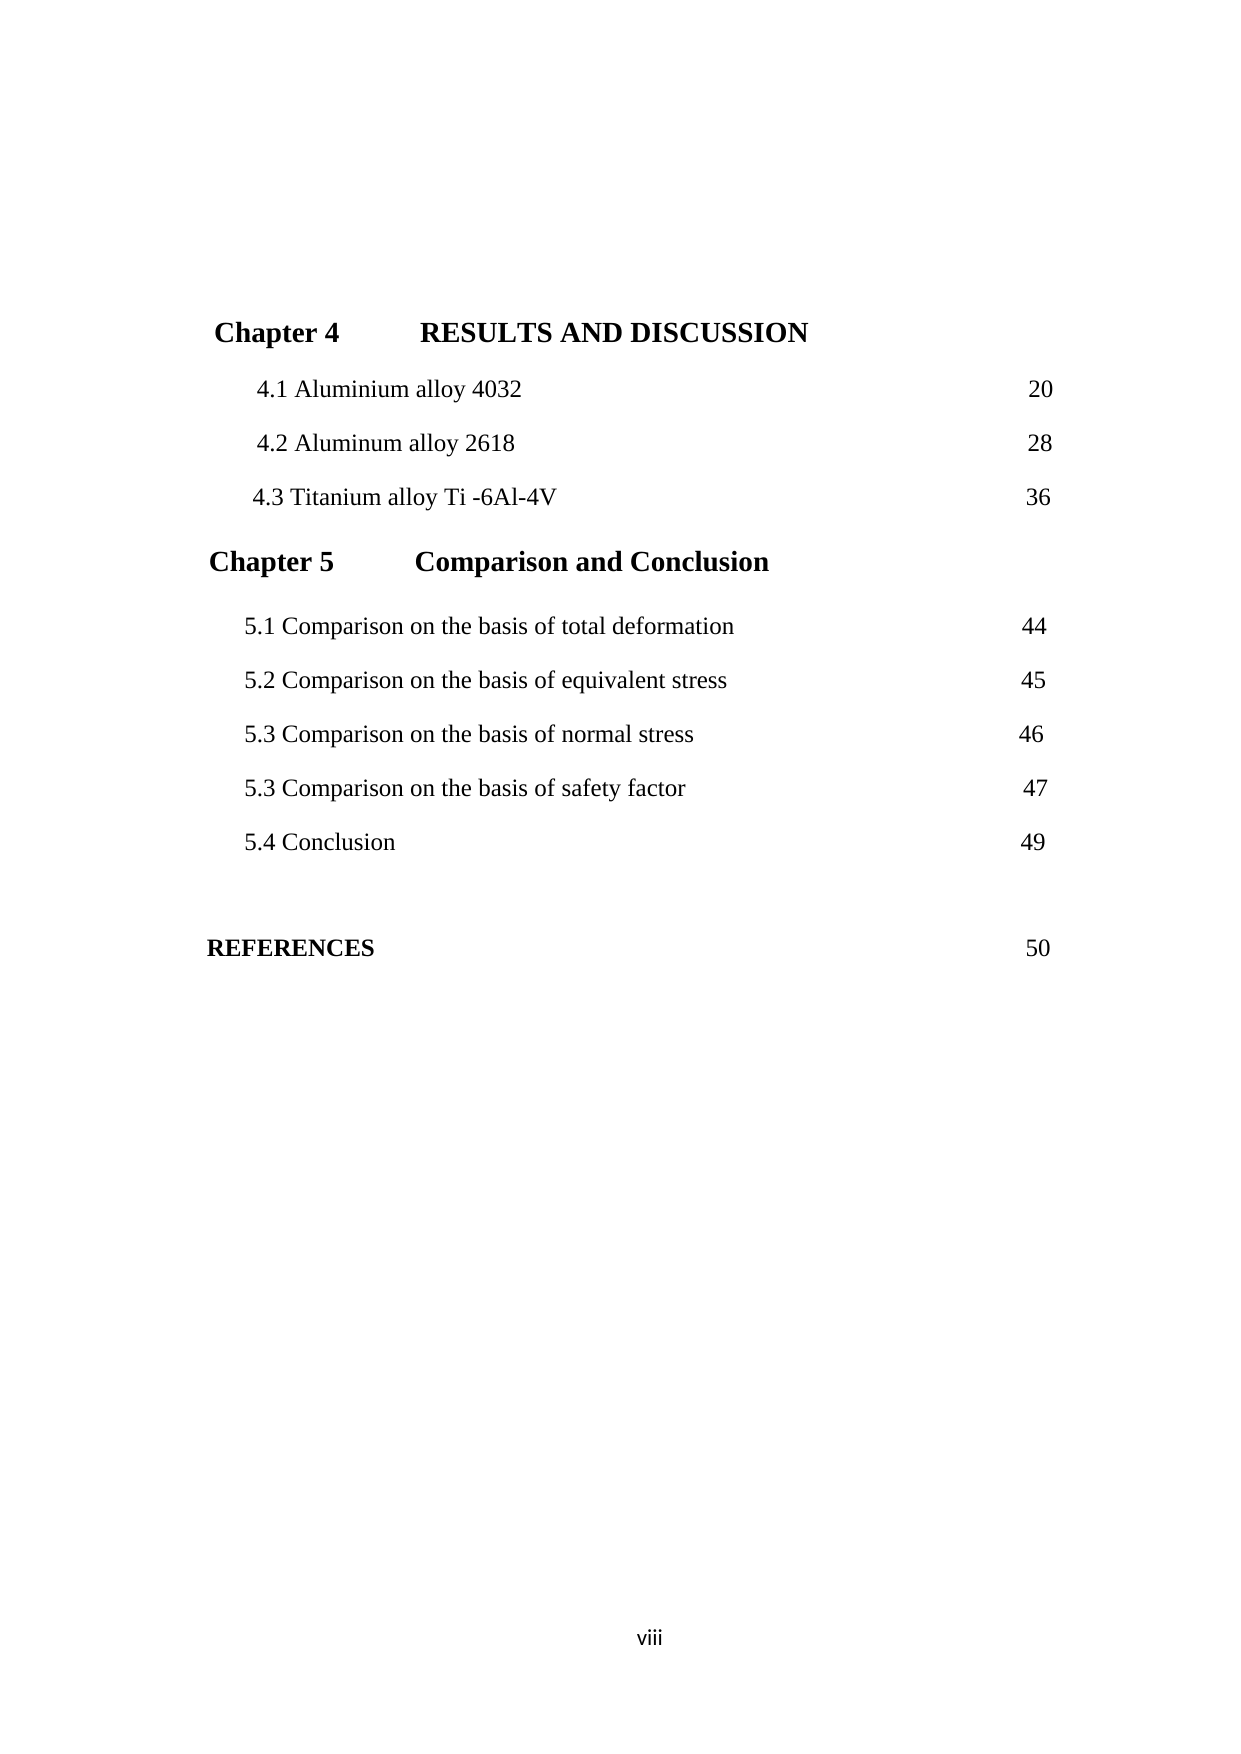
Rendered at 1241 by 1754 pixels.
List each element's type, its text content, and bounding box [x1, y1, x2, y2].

text 4.1 Aluminium alloy 4032 20 [207, 374, 1093, 403]
text 5.3 Comparison on the basis of safety factor 47 [207, 773, 1093, 801]
text 5.2 Comparison on the basis of equivalent stress 45 [207, 665, 1093, 694]
text 5.1 Comparison on the basis of total deformation 44 [207, 611, 1093, 640]
text Chapter 4 RESULTS AND DISCUSSION [207, 315, 1093, 348]
text 4.3 Titanium alloy Ti -6Al-4V 36 [208, 482, 1093, 511]
text 5.4 Conclusion 49 [207, 827, 1093, 855]
text 5.3 Comparison on the basis of normal stress 46 [207, 719, 1093, 748]
text Chapter 5 Comparison and Conclusion [208, 544, 1093, 578]
list Aluminum alloy 2618 28 [257, 428, 1093, 457]
text REFERENCES 50 [207, 933, 1093, 962]
